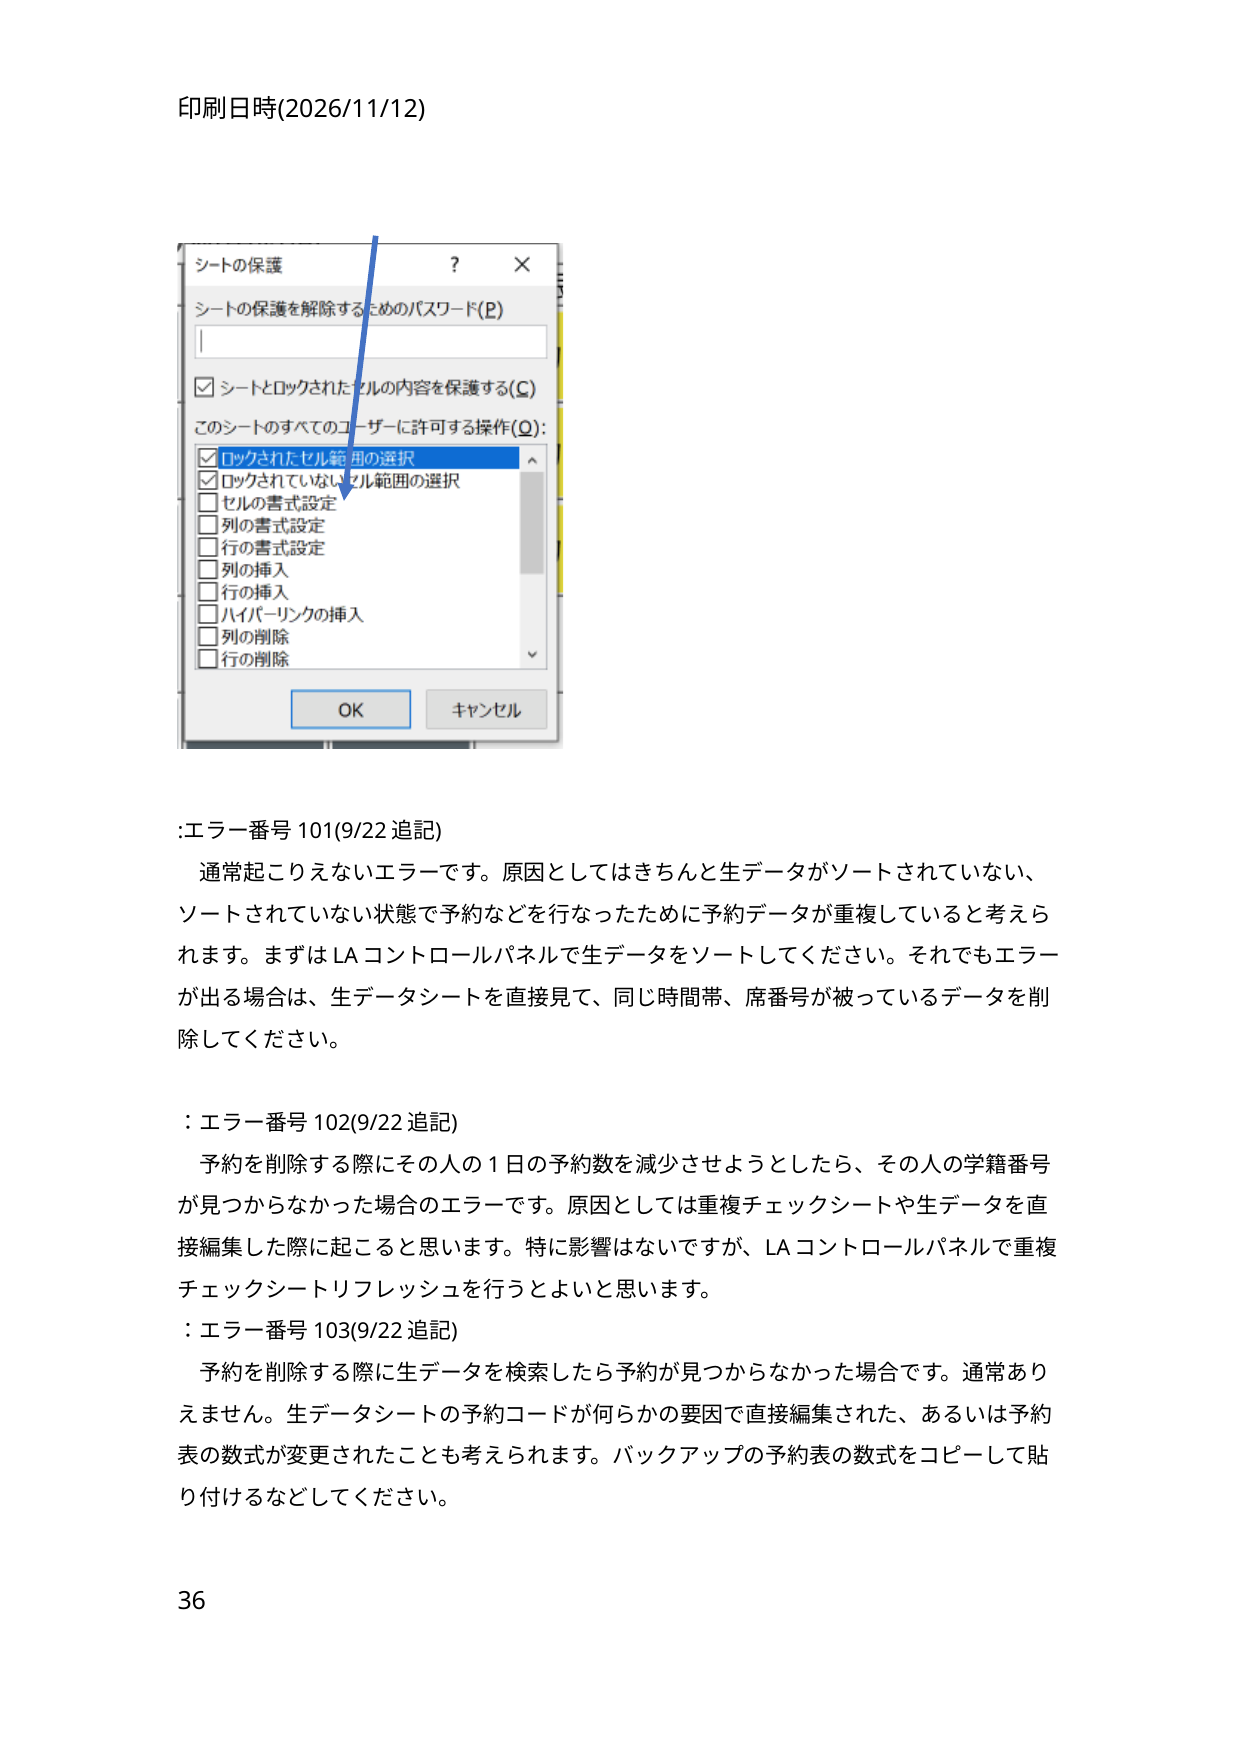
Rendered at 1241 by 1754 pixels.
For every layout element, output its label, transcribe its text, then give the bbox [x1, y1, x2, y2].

text ：エラー番号103(9/22追記) [177, 1308, 1063, 1350]
picture [177, 243, 564, 749]
text 予約を削除する際に生データを検索したら予約が見つからなかった場合です。通常ありえません。生データシートの予約コードが何らかの要因で直接編集された、あるいは予約表の数式が変更されたことも考えられます。バックアップの予約表の数式をコピーして貼り付けるなどしてください。 [177, 1350, 1063, 1517]
text ：エラー番号102(9/22追記) [177, 1100, 1063, 1142]
text 予約を削除する際にその人の1日の予約数を減少させようとしたら、その人の学籍番号が見つからなかった場合のエラーです。原因としては重複チェックシートや生データを直接編集した際に起こると思います。特に影響はないですが、LAコントロールパネルで重複チェックシートリフレッシュを行うとよいと思います。 [177, 1142, 1063, 1308]
text :エラー番号101(9/22追記) [177, 808, 1063, 850]
text 通常起こりえないエラーです。原因としてはきちんと生データがソートされていない、ソートされていない状態で予約などを行なったために予約データが重複していると考えられます。まずはLAコントロールパネルで生データをソートしてください。それでもエラーが出る場合は、生データシートを直接見て、同じ時間帯、席番号が被っているデータを削除してください。 [177, 850, 1063, 1058]
